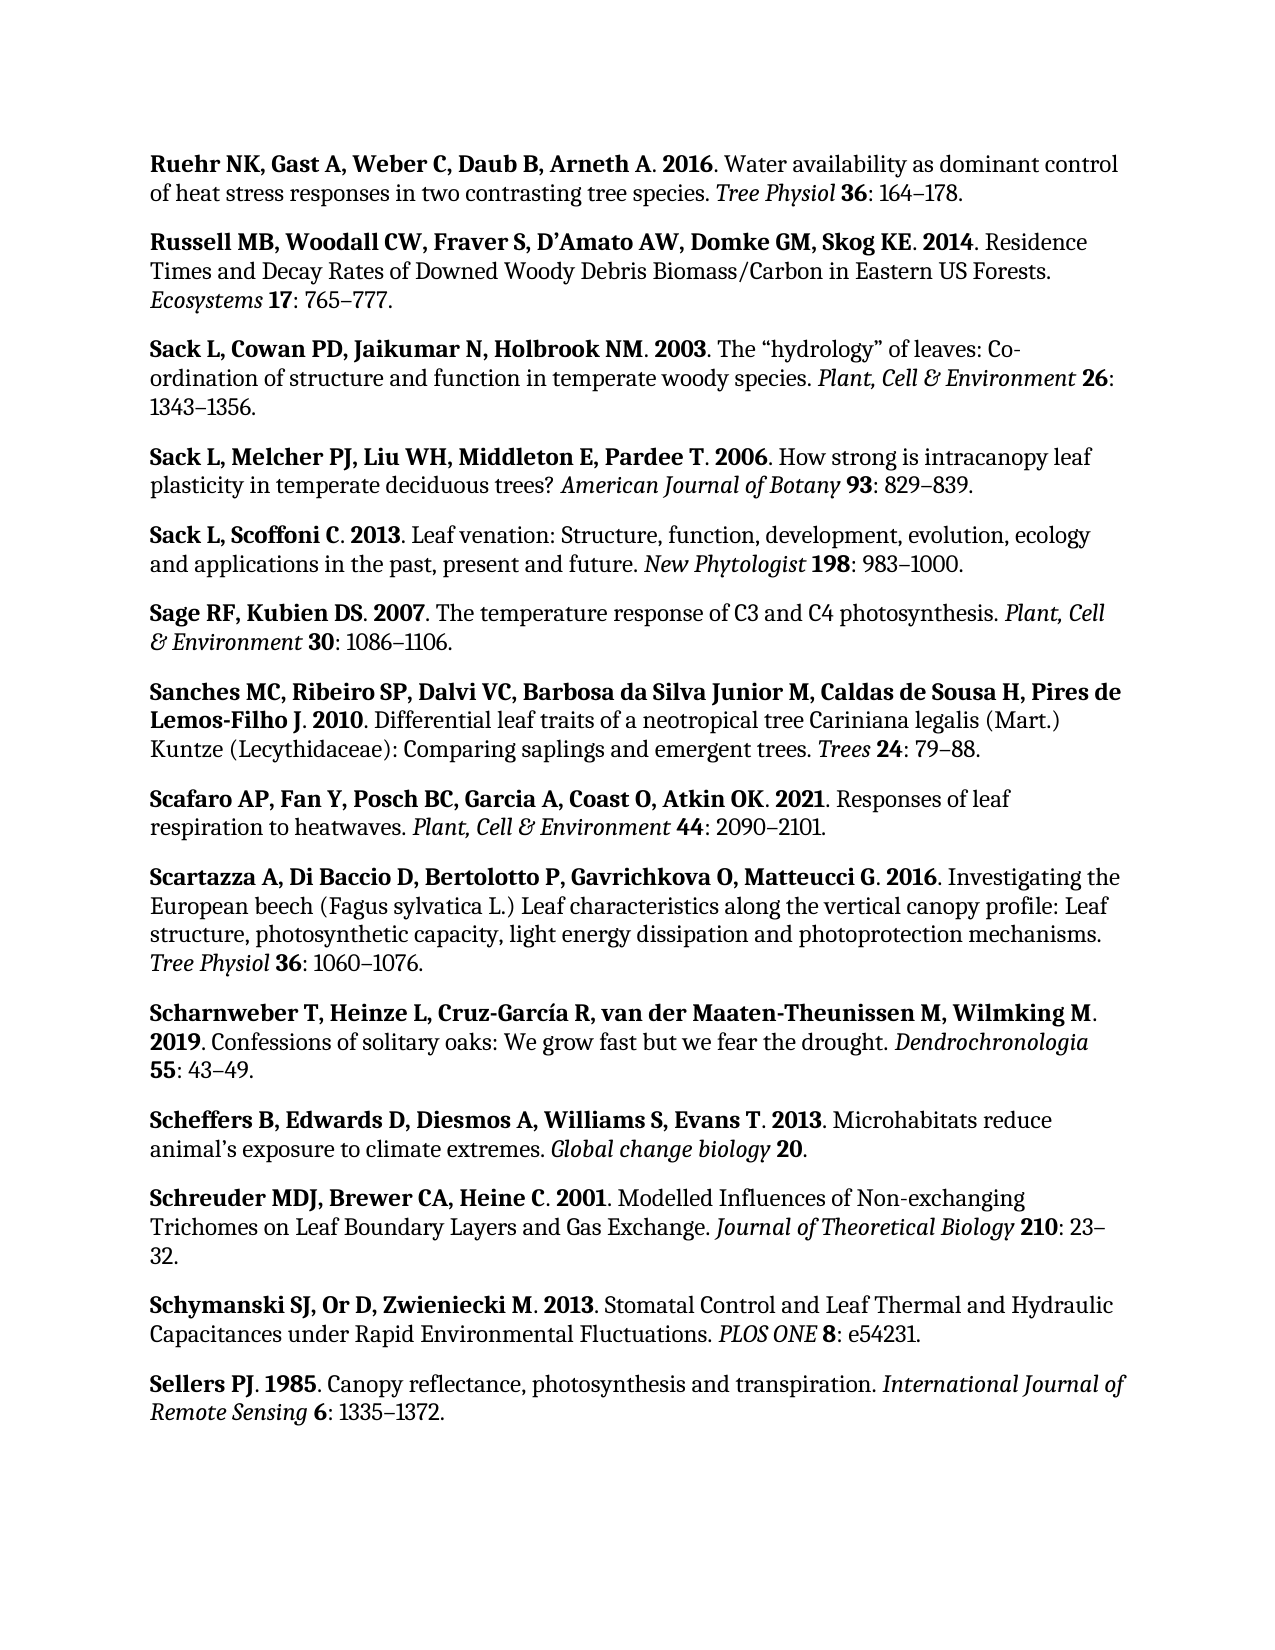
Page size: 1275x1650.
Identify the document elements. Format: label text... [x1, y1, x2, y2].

text Sack L, Melcher PJ, Liu WH, Middleton E, Pardee T. 2006. How strong is intracanopy leaf plasticity in temperate deciduous trees? American Journal of Botany 93: 829–839. [150, 442, 1125, 500]
text Scartazza A, Di Baccio D, Bertolotto P, Gavrichkova O, Matteucci G. 2016. Investigating the European beech (Fagus sylvatica L.) Leaf characteristics along the vertical canopy profile: Leaf structure, photosynthetic capacity, light energy dissipation and photoprotection mechanisms. Tree Physiol 36: 1060–1076. [150, 863, 1125, 978]
text Sack L, Scoffoni C. 2013. Leaf venation: Structure, function, development, evolution, ecology and applications in the past, present and future. New Phytologist 198: 983–1000. [150, 521, 1125, 578]
text Russell MB, Woodall CW, Fraver S, D’Amato AW, Domke GM, Skog KE. 2014. Residence Times and Decay Rates of Downed Woody Debris Biomass/Carbon in Eastern US Forests. Ecosystems 17: 765–777. [150, 228, 1125, 314]
text Scheffers B, Edwards D, Diesmos A, Williams S, Evans T. 2013. Microhabitats reduce animal’s exposure to climate extremes. Global change biology 20. [150, 1106, 1125, 1163]
text Sellers PJ. 1985. Canopy reflectance, photosynthesis and transpiration. International Journal of Remote Sensing 6: 1335–1372. [150, 1369, 1125, 1427]
text Ruehr NK, Gast A, Weber C, Daub B, Arneth A. 2016. Water availability as dominant control of heat stress responses in two contrasting tree species. Tree Physiol 36: 164–178. [150, 150, 1125, 207]
text Sanches MC, Ribeiro SP, Dalvi VC, Barbosa da Silva Junior M, Caldas de Sousa H, Pires de Lemos-Filho J. 2010. Differential leaf traits of a neotropical tree Cariniana legalis (Mart.) Kuntze (Lecythidaceae): Comparing saplings and emergent trees. Trees 24: 79–88. [150, 677, 1125, 764]
text Schymanski SJ, Or D, Zwieniecki M. 2013. Stomatal Control and Leaf Thermal and Hydraulic Capacitances under Rapid Environmental Fluctuations. PLOS ONE 8: e54231. [150, 1291, 1125, 1349]
text Scafaro AP, Fan Y, Posch BC, Garcia A, Coast O, Atkin OK. 2021. Responses of leaf respiration to heatwaves. Plant, Cell & Environment 44: 2090–2101. [150, 784, 1125, 842]
text Scharnweber T, Heinze L, Cruz-García R, van der Maaten-Theunissen M, Wilmking M. 2019. Confessions of solitary oaks: We grow fast but we fear the drought. Dendrochronologia 55: 43–49. [150, 999, 1125, 1085]
text Sack L, Cowan PD, Jaikumar N, Holbrook NM. 2003. The “hydrology” of leaves: Co-ordination of structure and function in temperate woody species. Plant, Cell & Environment 26: 1343–1356. [150, 335, 1125, 422]
text Sage RF, Kubien DS. 2007. The temperature response of C3 and C4 photosynthesis. Plant, Cell & Environment 30: 1086–1106. [150, 599, 1125, 657]
text Schreuder MDJ, Brewer CA, Heine C. 2001. Modelled Influences of Non-exchanging Trichomes on Leaf Boundary Layers and Gas Exchange. Journal of Theoretical Biology 210: 23–32. [150, 1184, 1125, 1270]
